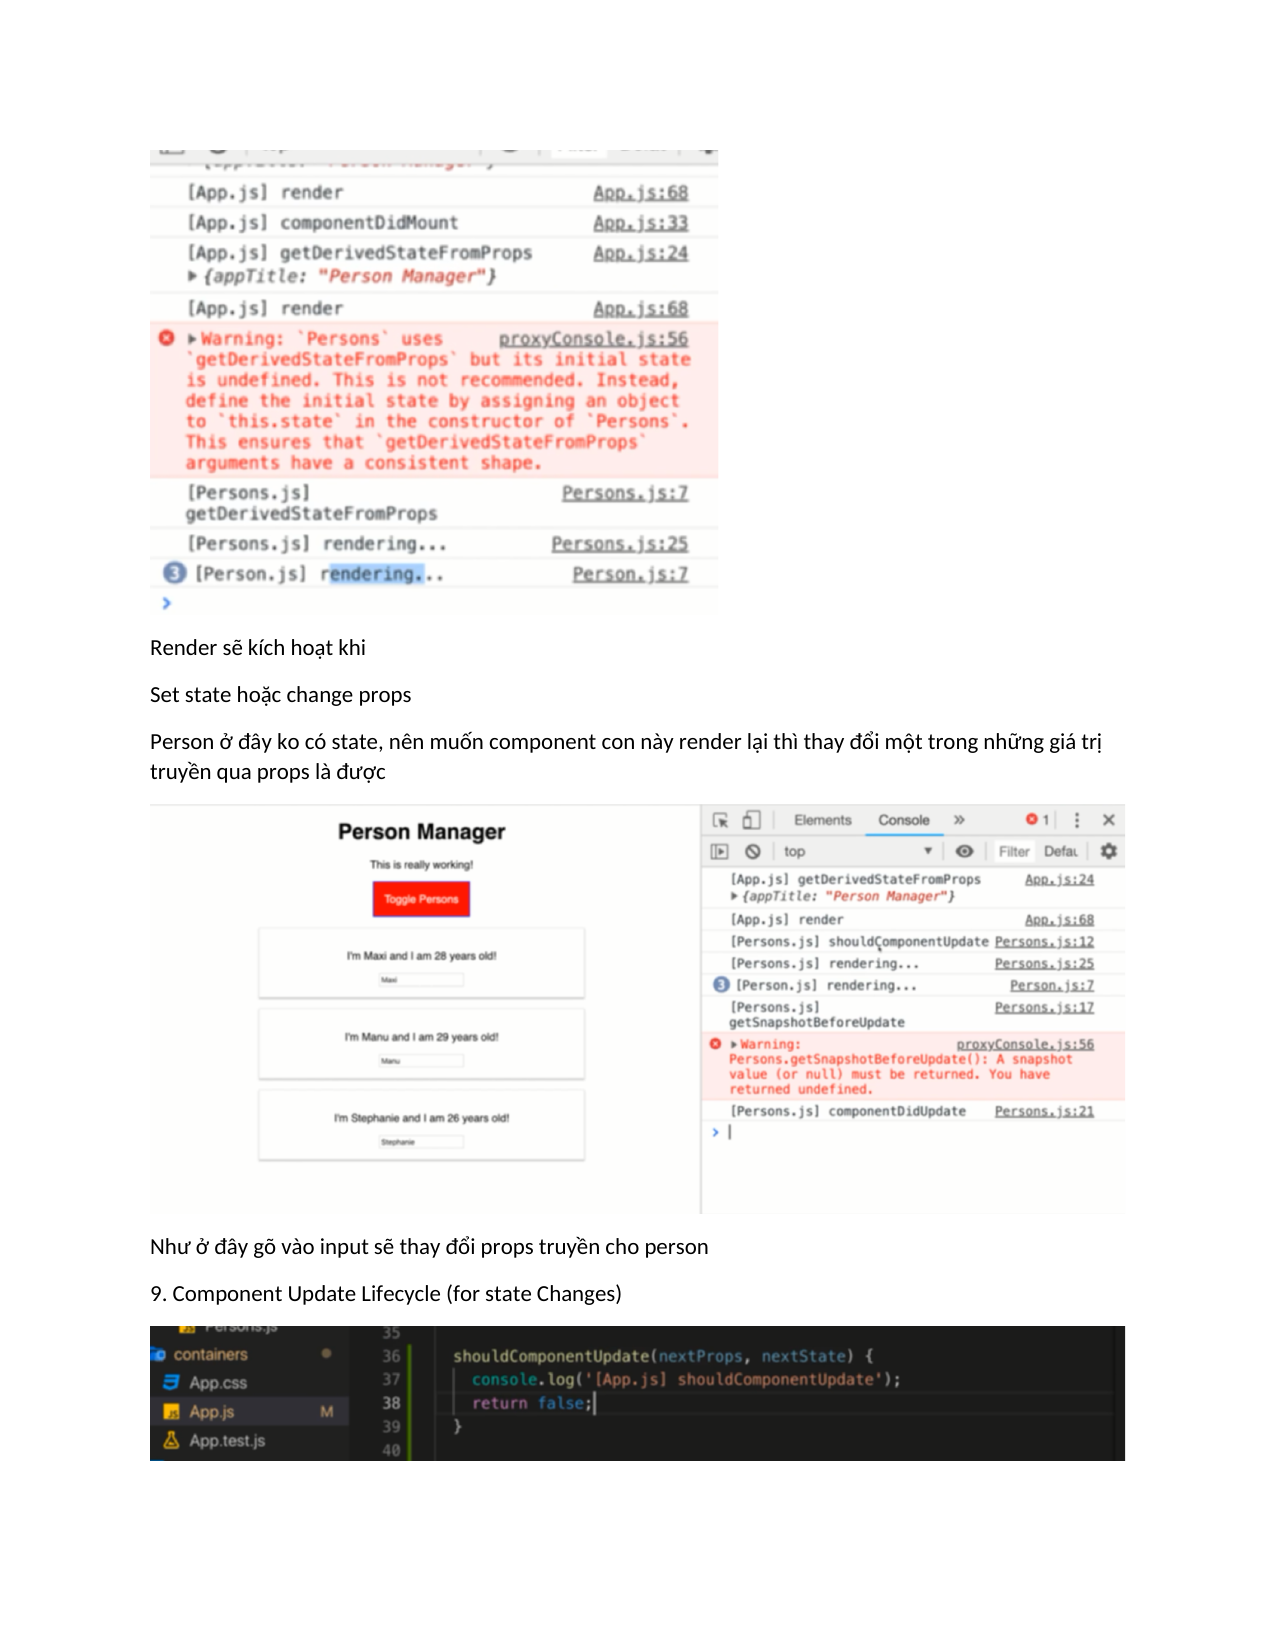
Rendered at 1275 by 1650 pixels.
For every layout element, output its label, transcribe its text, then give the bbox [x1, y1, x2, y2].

text Như ở đây gõ vào input sẽ thay đổi props truyền cho person [150, 1232, 1125, 1260]
text Set state hoặc change props [150, 680, 1125, 708]
text 9. Component Update Lifecycle (for state Changes) [150, 1279, 1125, 1307]
text Render sẽ kích hoạt khi [150, 633, 1125, 662]
text Person ở đây ko có state, nên muốn component con này render lại thì thay đổi một trong những giá trị truyền qua props là được [150, 727, 1125, 786]
picture [150, 150, 719, 615]
picture [150, 1326, 1125, 1461]
picture [150, 804, 1125, 1214]
